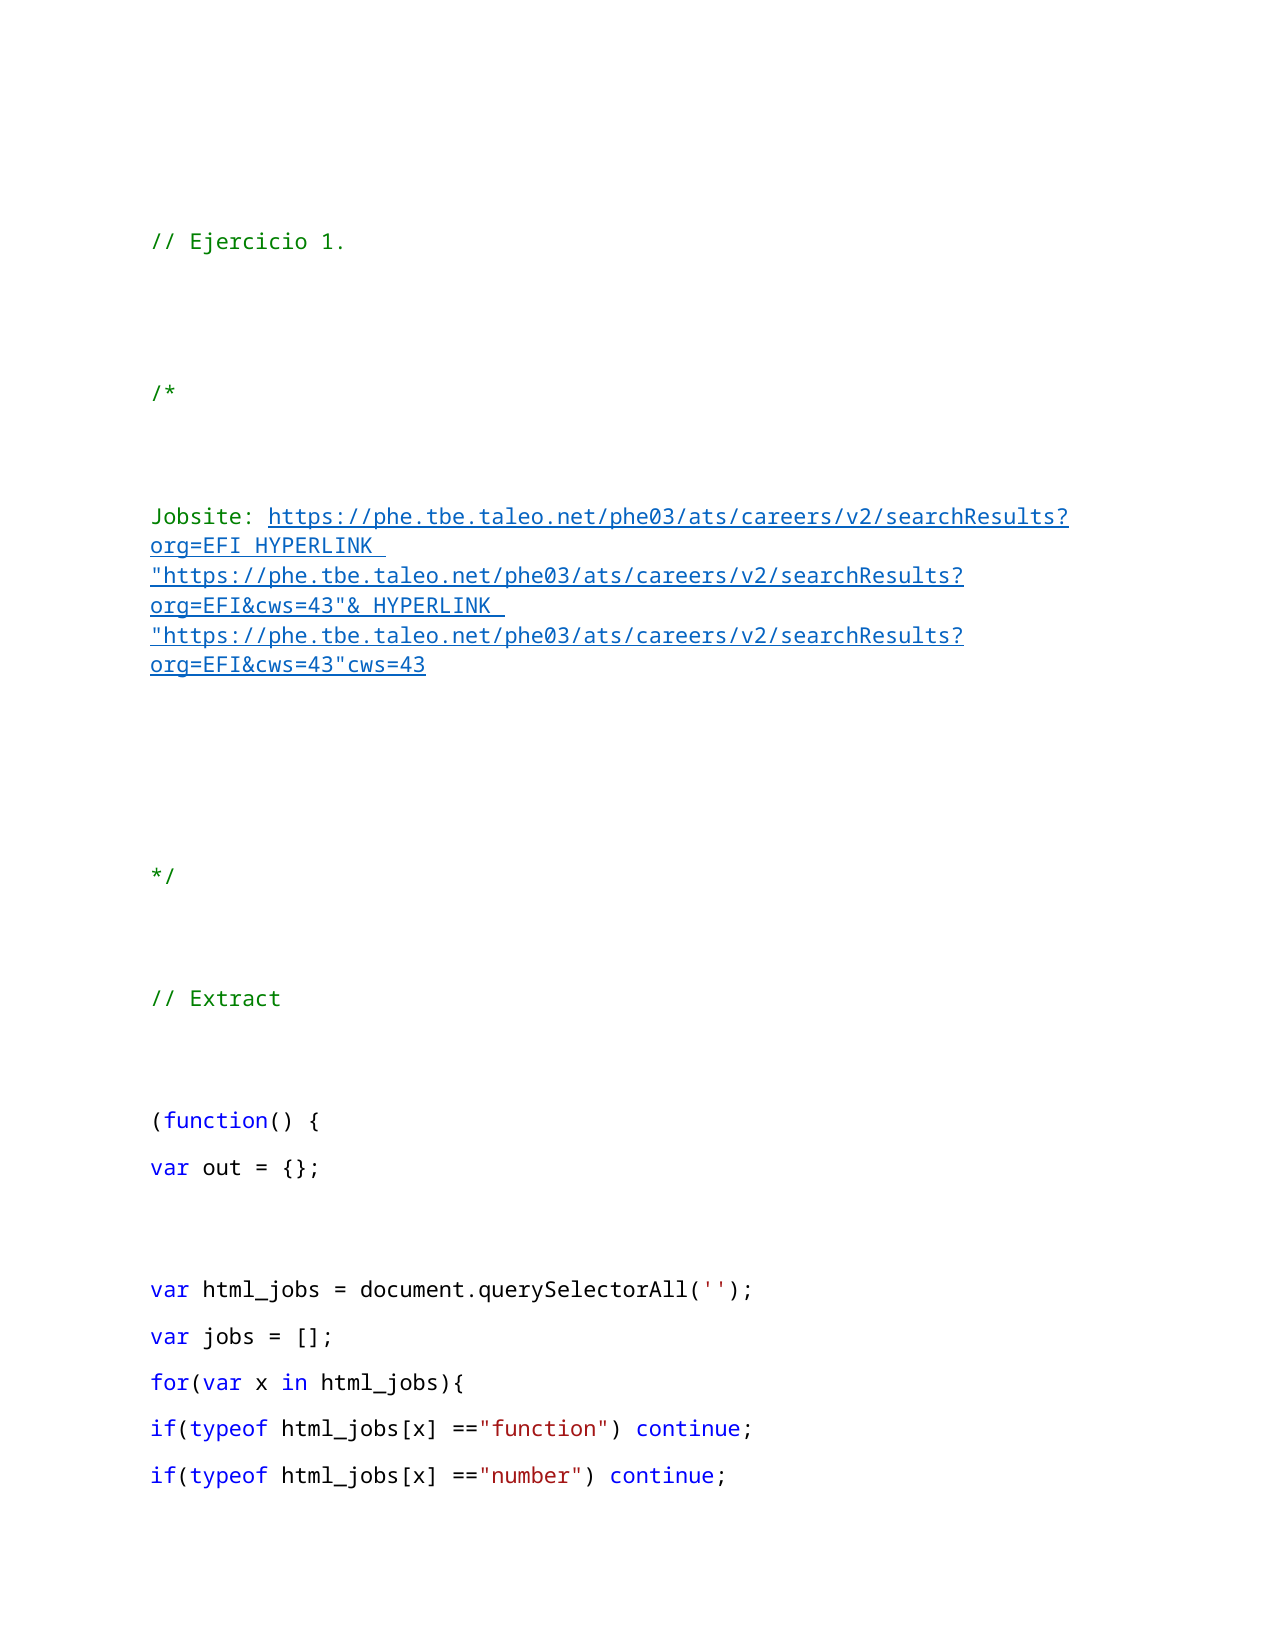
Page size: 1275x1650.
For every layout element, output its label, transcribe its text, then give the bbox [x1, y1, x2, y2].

text /* [150, 378, 1125, 408]
text (function() { [150, 1105, 1125, 1135]
text var out = {}; [150, 1152, 1125, 1181]
text */ [150, 860, 1125, 890]
text for(var x in html_jobs){ [150, 1367, 1125, 1396]
text // Extract [150, 983, 1125, 1012]
text if(typeof html_jobs[x] =="number") continue; [150, 1459, 1125, 1489]
text Jobsite: https://phe.tbe.taleo.net/phe03/ats/careers/v2/searchResults?org=EFI HYPERLINK "https://phe.tbe.taleo.net/phe03/ats/careers/v2/searchResults?org=EFI&cws=43"& HYPERLINK "https://phe.tbe.taleo.net/phe03/ats/careers/v2/searchResults?org=EFI&cws=43"cws=43 [150, 501, 1125, 679]
text var html_jobs = document.querySelectorAll(''); [150, 1274, 1125, 1304]
text // Ejercicio 1. [150, 226, 1125, 256]
text if(typeof html_jobs[x] =="function") continue; [150, 1413, 1125, 1443]
text var jobs = []; [150, 1320, 1125, 1350]
